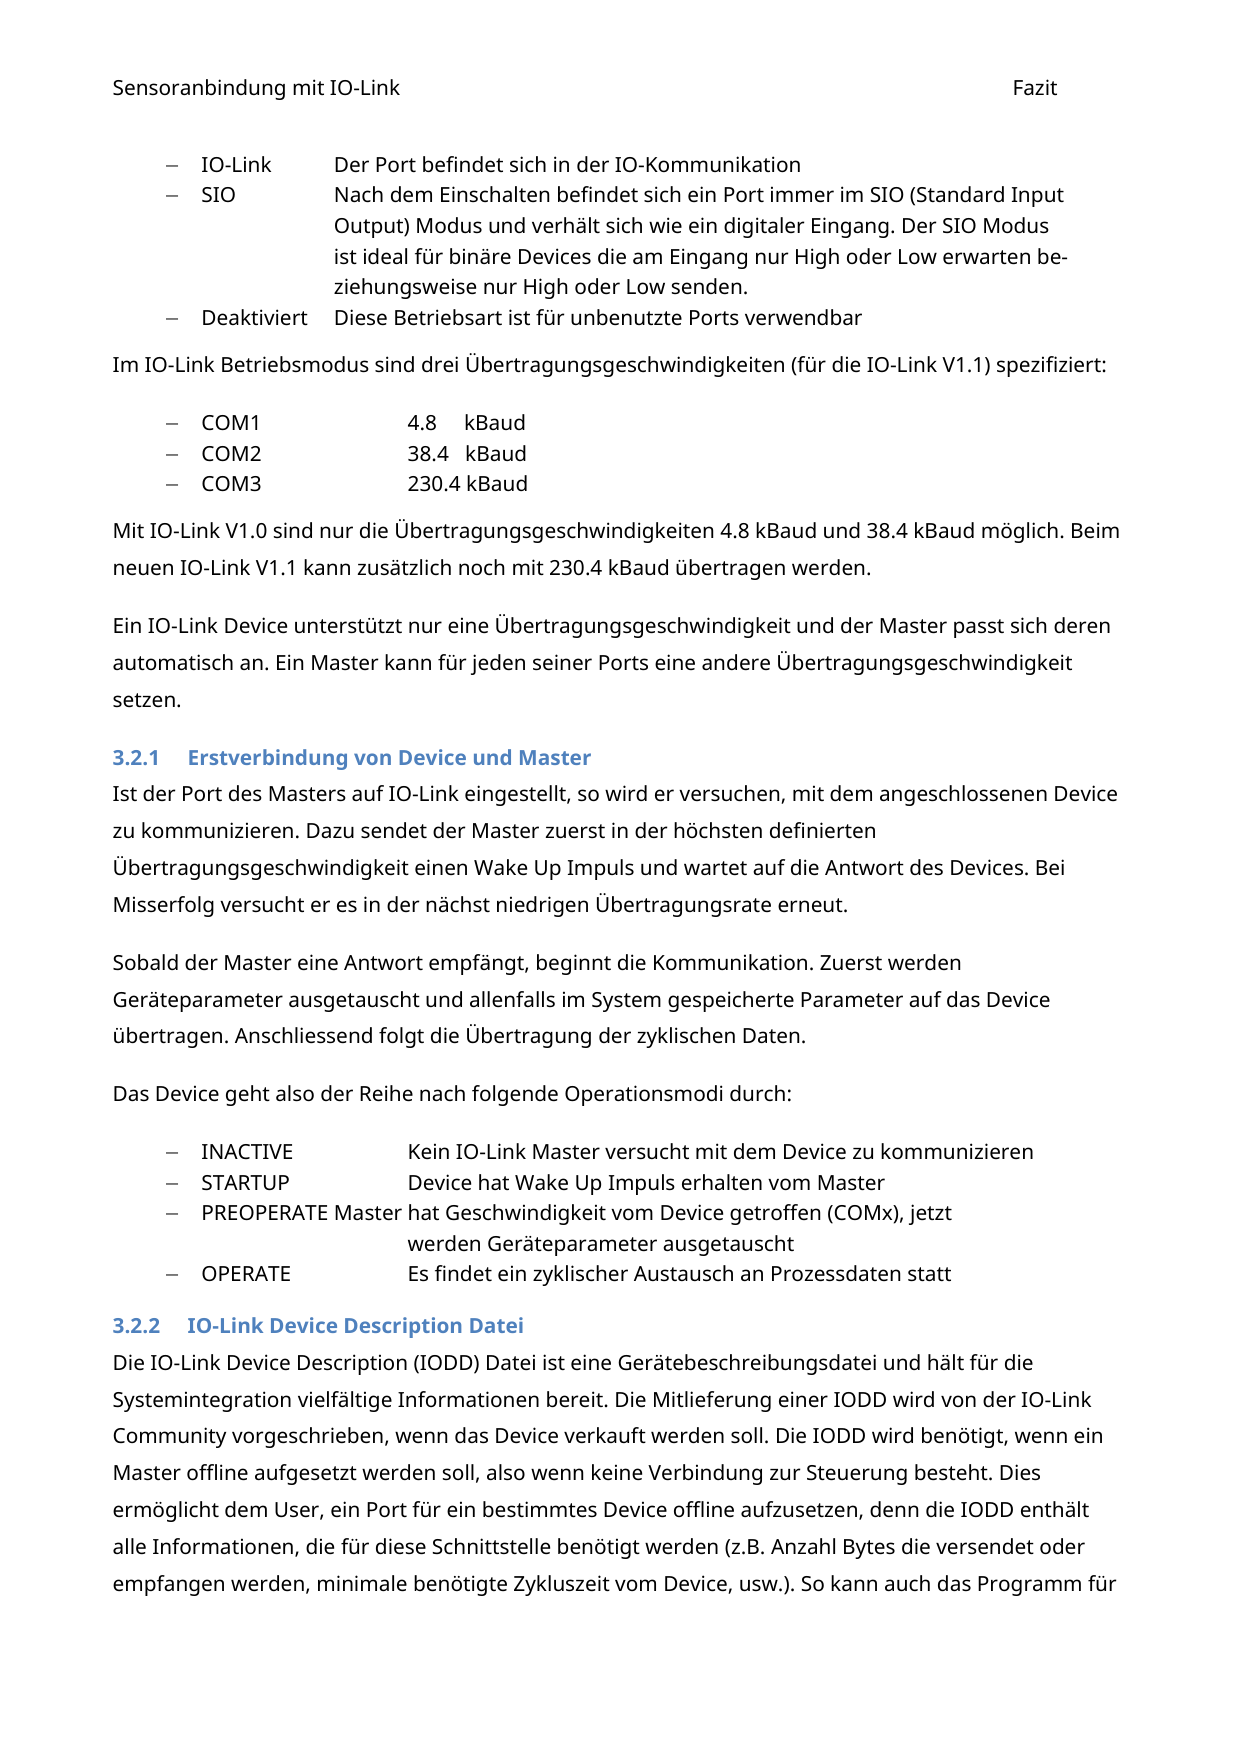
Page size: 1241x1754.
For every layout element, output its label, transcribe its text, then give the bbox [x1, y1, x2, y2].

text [112, 1348, 1128, 1598]
list STARTUP Device hat Wake Up Impuls erhalten vom Master [164, 1168, 1128, 1196]
list INACTIVE Kein IO-Link Master versucht mit dem Device zu kommunizieren [164, 1137, 1128, 1166]
text Das Device geht also der Reihe nach folgende Operationsmodi durch: [112, 1079, 1128, 1108]
list IO-Link Der Port befindet sich in der IO-Kommunikation [164, 150, 1128, 178]
list COM1 4.8 kBaud [164, 408, 1128, 437]
text Ein IO-Link Device unterstützt nur eine Übertragungsgeschwindigkeit und der Master passt sich deren automatisch an. Ein Master kann für jeden seiner Ports eine andere Übertragungsgeschwindigkeit setzen. [112, 611, 1128, 713]
list COM3 230.4 kBaud [164, 469, 1128, 498]
list Deaktiviert Diese Betriebsart ist für unbenutzte Ports verwendbar [164, 303, 1128, 332]
subtitle IO-Link Device Description Datei [112, 1311, 1128, 1339]
text Mit IO-Link V1.0 sind nur die Übertragungsgeschwindigkeiten 4.8 kBaud und 38.4 kBaud möglich. Beim neuen IO-Link V1.1 kann zusätzlich noch mit 230.4 kBaud übertragen werden. [112, 517, 1128, 582]
list PREOPERATE Master hat Geschwindigkeit vom Device getroffen (COMx), jetzt werden Geräteparameter ausgetauscht [164, 1198, 1128, 1257]
list SIO Nach dem Einschalten befindet sich ein Port immer im SIO (Standard Input Output) Modus und verhält sich wie ein digitaler Eingang. Der SIO Modus ist ideal für binäre Devices die am Eingang nur High oder Low erwarten be- ziehungsweise nur High oder Low senden. [164, 181, 1128, 301]
text Ist der Port des Masters auf IO-Link eingestellt, so wird er versuchen, mit dem angeschlossenen Device zu kommunizieren. Dazu sendet der Master zuerst in der höchsten definierten Übertragungsgeschwindigkeit einen Wake Up Impuls und wartet auf die Antwort des Devices. Bei Misserfolg versucht er es in der nächst niedrigen Übertragungsrate erneut. [112, 779, 1128, 919]
list OPERATE Es findet ein zyklischer Austausch an Prozessdaten statt [164, 1259, 1128, 1288]
text Sobald der Master eine Antwort empfängt, beginnt die Kommunikation. Zuerst werden Geräteparameter ausgetauscht und allenfalls im System gespeicherte Parameter auf das Device übertragen. Anschliessend folgt die Übertragung der zyklischen Daten. [112, 948, 1128, 1050]
list COM2 38.4 kBaud [164, 439, 1128, 467]
text Im IO-Link Betriebsmodus sind drei Übertragungsgeschwindigkeiten (für die IO-Link V1.1) spezifiziert: [112, 350, 1128, 379]
subtitle Erstverbindung von Device und Master [112, 743, 1128, 771]
